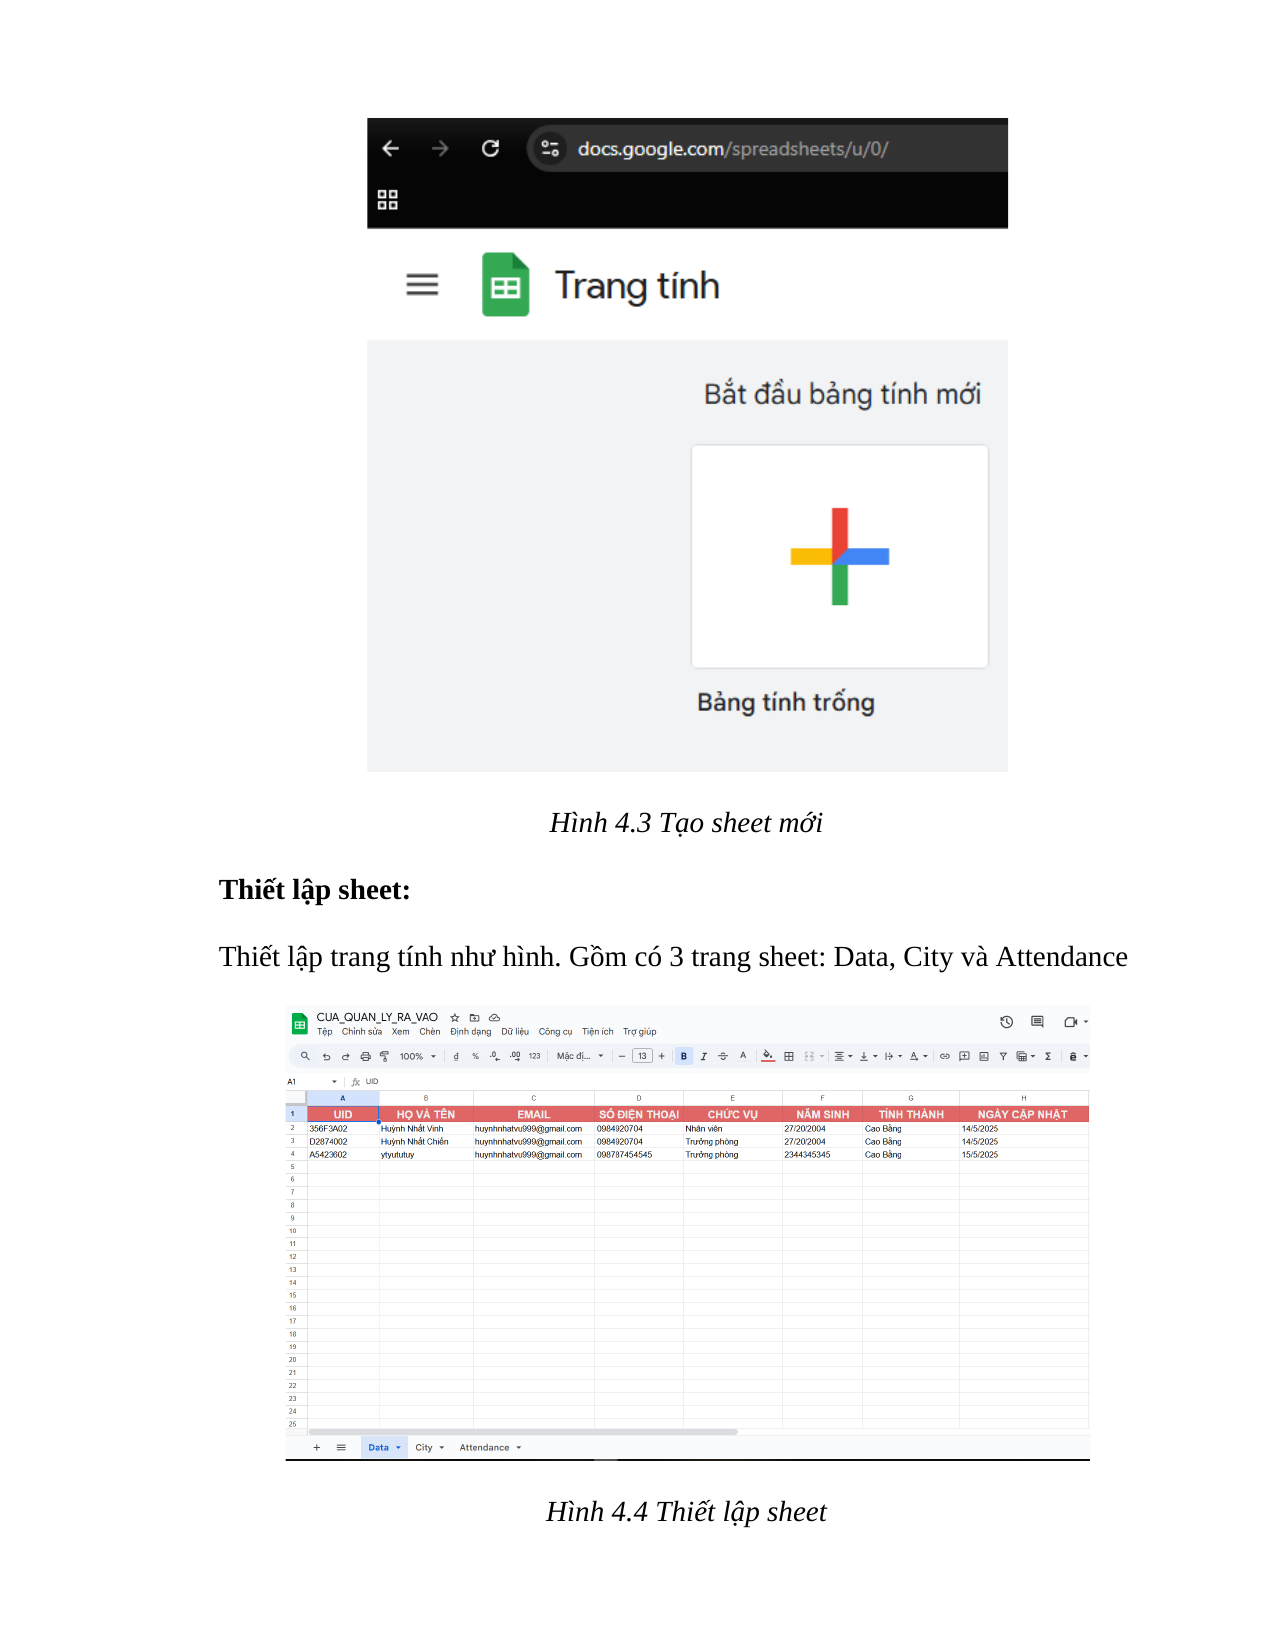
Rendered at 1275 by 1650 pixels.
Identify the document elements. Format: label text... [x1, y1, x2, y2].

picture [367, 118, 1009, 772]
text Thiết lập sheet: [177, 872, 1157, 905]
text Hình 4.3 Tạo sheet mới [177, 805, 1157, 838]
picture [285, 1005, 1090, 1461]
text Hình 4.4 Thiết lập sheet [177, 1494, 1157, 1527]
text Thiết lập trang tính như hình. Gồm có 3 trang sheet: Data, City và Attendance [177, 939, 1157, 972]
